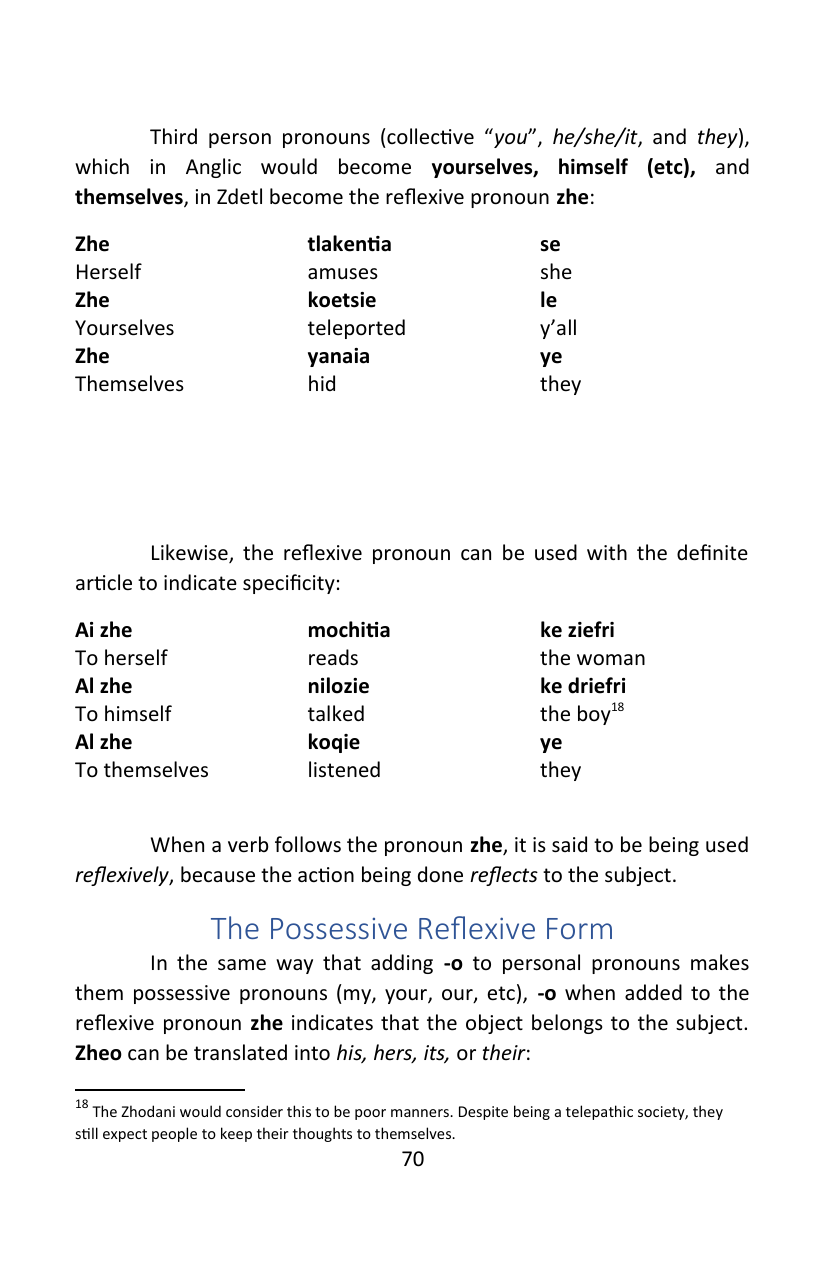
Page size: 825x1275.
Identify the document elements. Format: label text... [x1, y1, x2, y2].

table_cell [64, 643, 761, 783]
table_header mochitia [296, 615, 529, 643]
table_cell koetsie [296, 285, 529, 313]
table_cell Themselves [64, 369, 296, 397]
text Third person pronouns (collective “you”, he/she/it, and they), which in Anglic would become yourselves, himself (etc), and themselves, in Zdetl become the reflexive pronoun zhe: [75, 122, 750, 210]
table_cell they [529, 369, 761, 397]
table_cell teleported [296, 313, 529, 341]
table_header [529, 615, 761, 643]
table_cell amuses [296, 257, 529, 285]
table_cell she [529, 257, 761, 285]
text Likewise, the reflexive pronoun can be used with the definite article to indicate specificity: [75, 538, 750, 596]
table_cell le [529, 285, 761, 313]
table_cell Zhe [64, 285, 296, 313]
table_cell ye [529, 341, 761, 369]
table_cell Herself [64, 257, 296, 285]
table_cell yanaia [296, 341, 529, 369]
subtitle The Possessive Reflexive Form [75, 907, 750, 948]
table_cell hid [296, 369, 529, 397]
table_header se [529, 229, 761, 257]
table_cell y’all [529, 313, 761, 341]
table_header tlakentia [296, 229, 529, 257]
table_cell Yourselves [64, 313, 296, 341]
table_cell Zhe [64, 341, 296, 369]
text When a verb follows the pronoun zhe, it is said to be being used reflexively, because the action being done reflects to the subject. [75, 830, 750, 888]
table_header Zhe [64, 229, 296, 257]
text In the same way that adding -o to personal pronouns makes them possessive pronouns (my, your, our, etc), -o when added to the reflexive pronoun zhe indicates that the object belongs to the subject. Zheo can be translated into his, hers, its, or their: [75, 948, 750, 1066]
table_header Ai zhe [64, 615, 296, 643]
